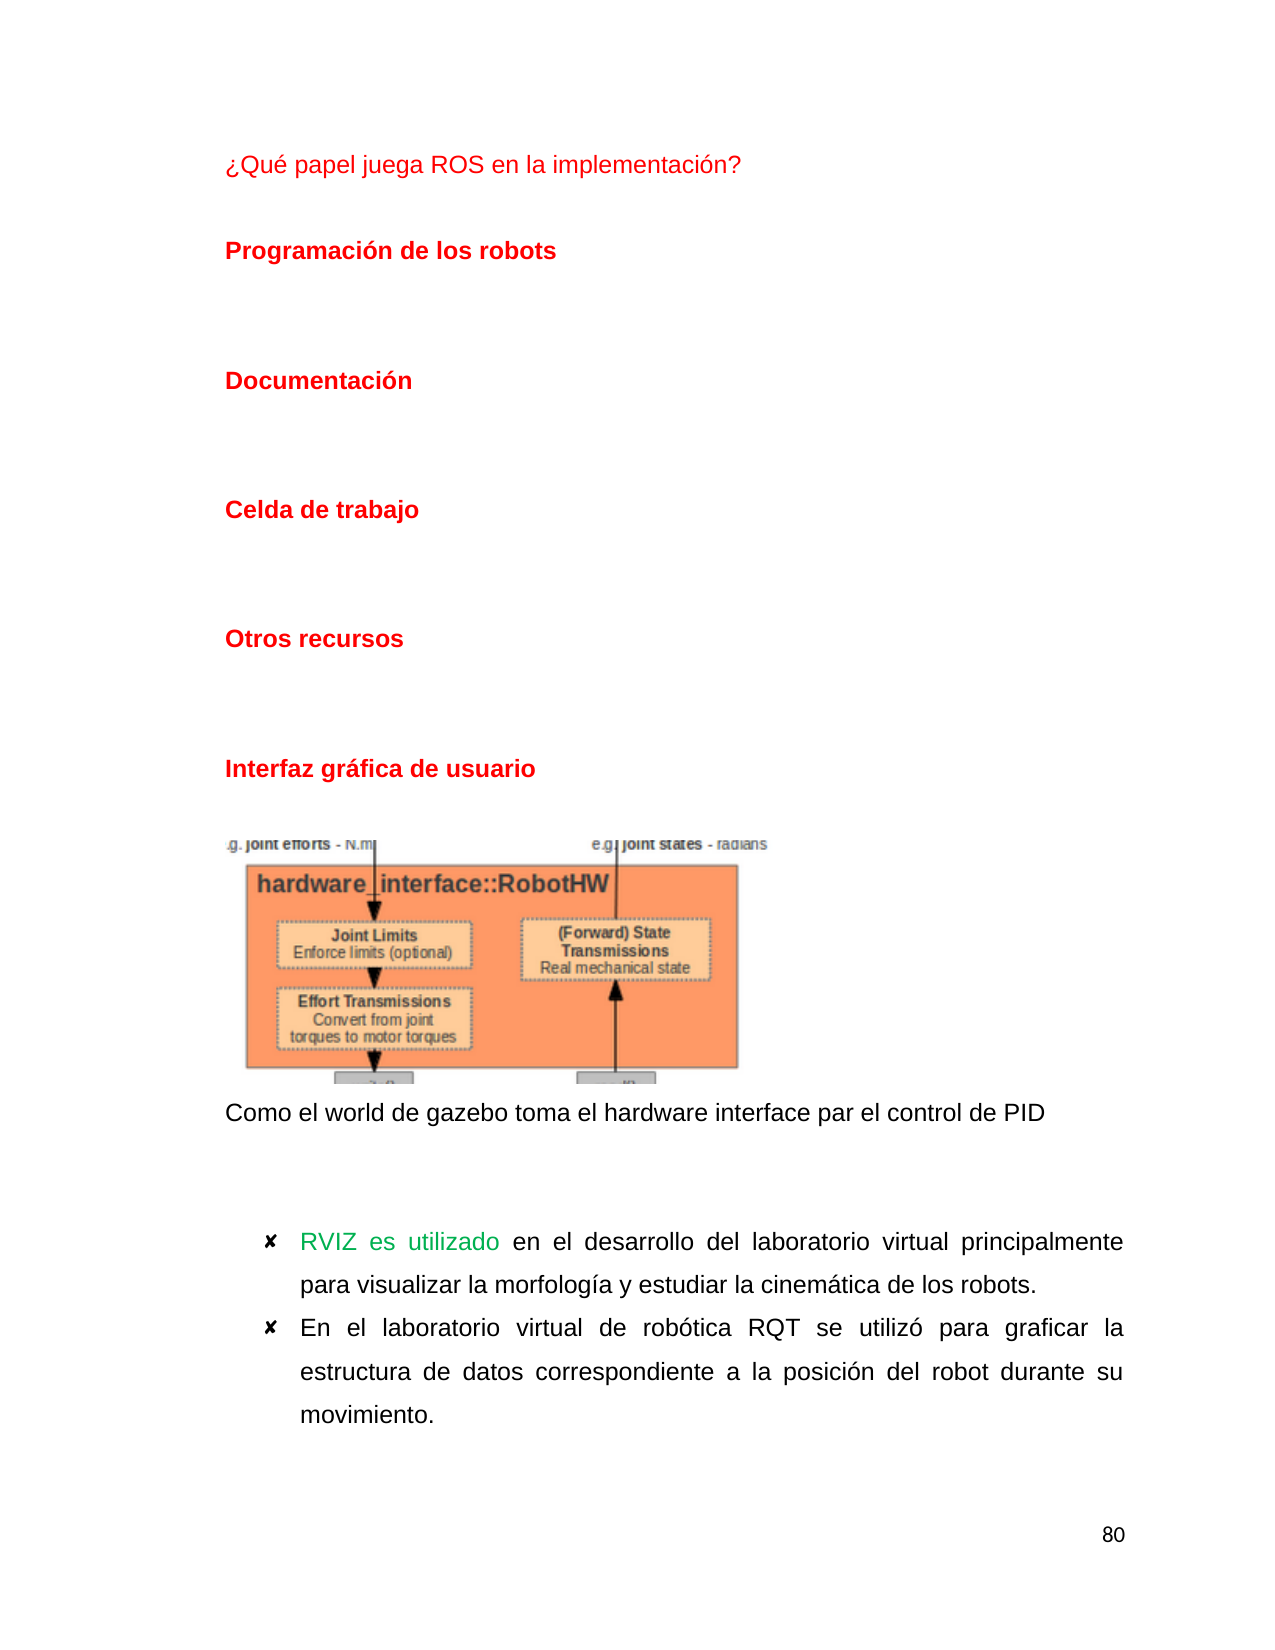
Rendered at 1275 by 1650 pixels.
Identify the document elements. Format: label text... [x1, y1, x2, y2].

text Celda de trabajo [225, 495, 1125, 524]
text Documentación [225, 366, 1125, 394]
text Como el world de gazebo toma el hardware interface par el control de PID [225, 1098, 1125, 1126]
picture [225, 840, 869, 1084]
list En el laboratorio virtual de robótica RQT se utilizó para graficar la estructura de datos correspondiente a la posición del robot durante su movimiento. [262, 1313, 1125, 1428]
text Programación de los robots [225, 236, 1125, 265]
list RVIZ es utilizado en el desarrollo del laboratorio virtual principalmente para visualizar la morfología y estudiar la cinemática de los robots. [262, 1227, 1125, 1299]
text Interfaz gráfica de usuario [225, 754, 1125, 782]
text ¿Qué papel juega ROS en la implementación? [225, 150, 1125, 179]
text Otros recursos [225, 624, 1125, 653]
